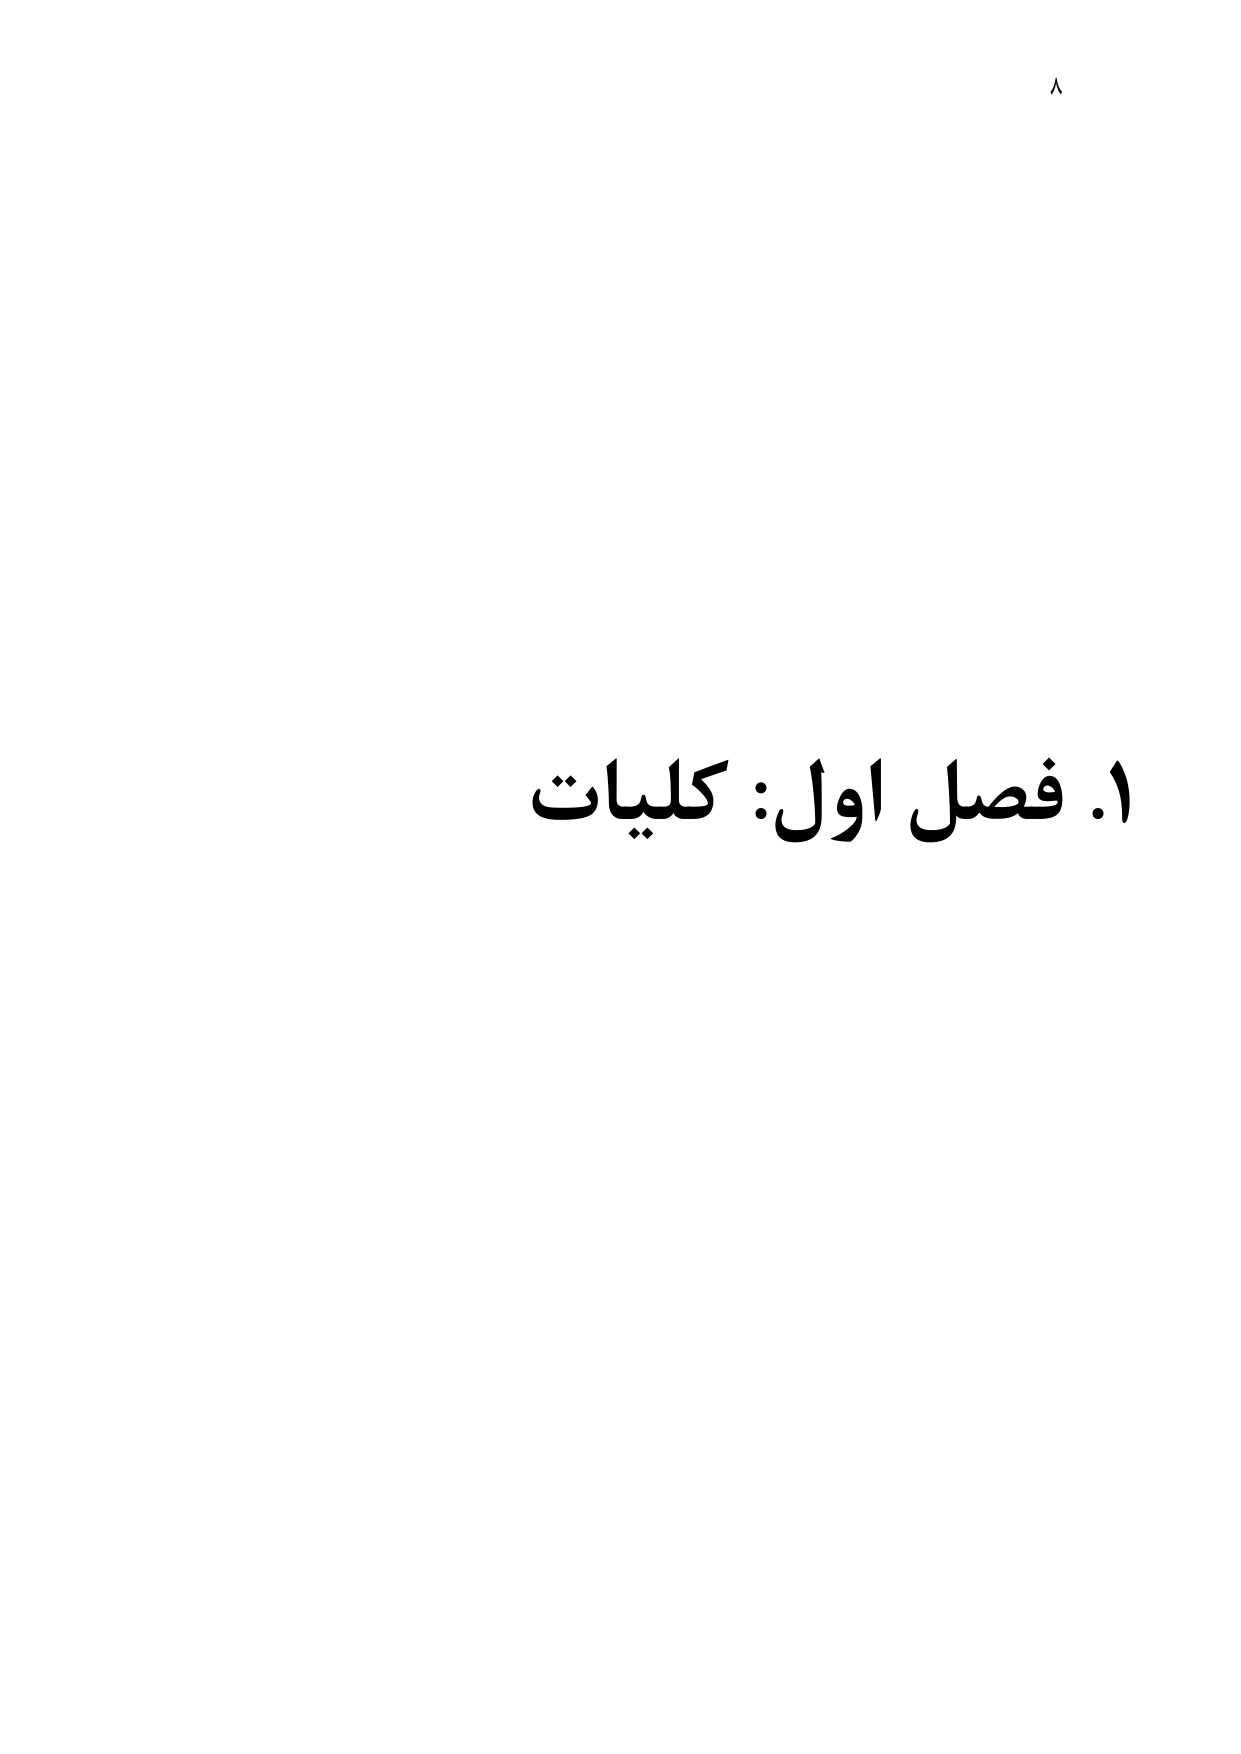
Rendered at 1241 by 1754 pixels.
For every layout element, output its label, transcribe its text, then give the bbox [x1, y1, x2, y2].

subtitle فصل اول: کلیات [177, 756, 1063, 853]
